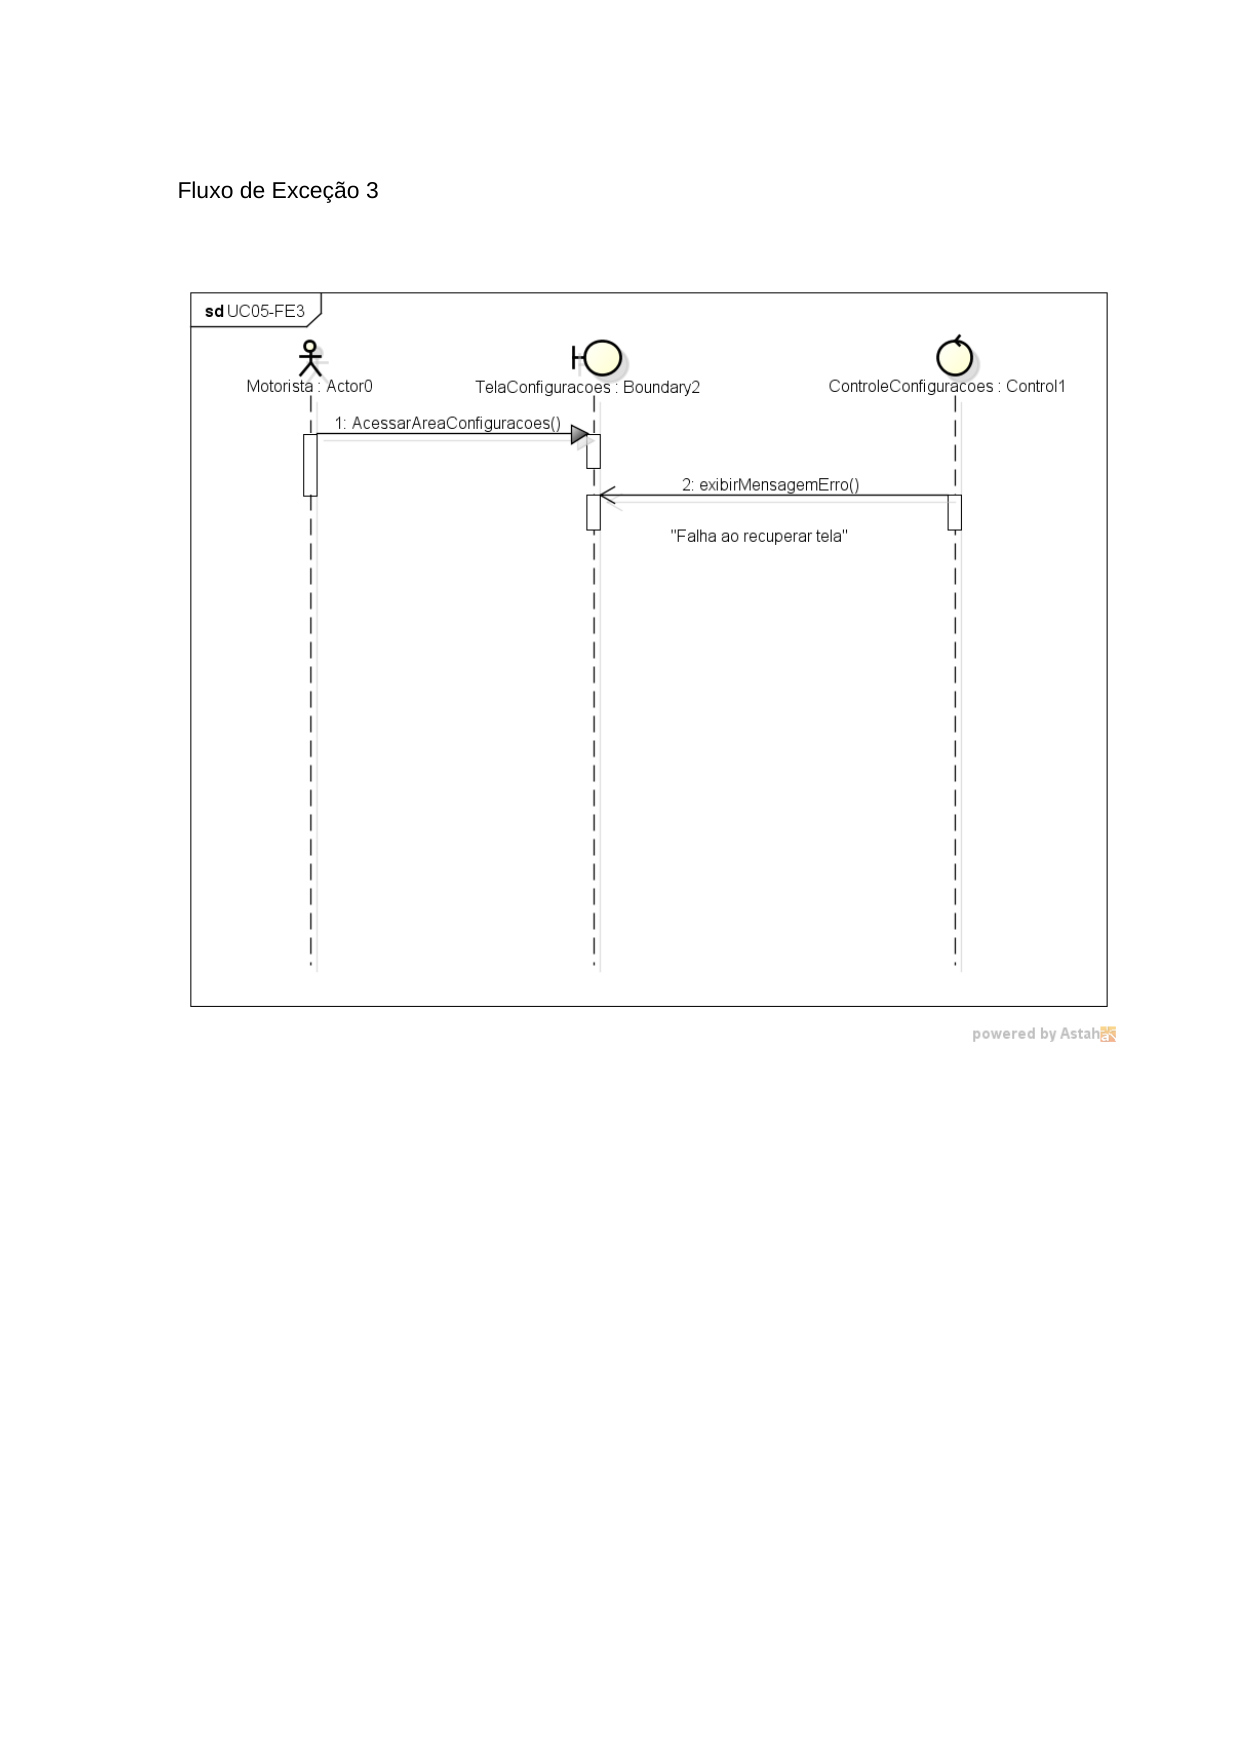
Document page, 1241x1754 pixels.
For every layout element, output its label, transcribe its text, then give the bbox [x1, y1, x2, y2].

text Fluxo de Exceção 3 [177, 177, 1122, 203]
picture [177, 279, 1121, 1047]
